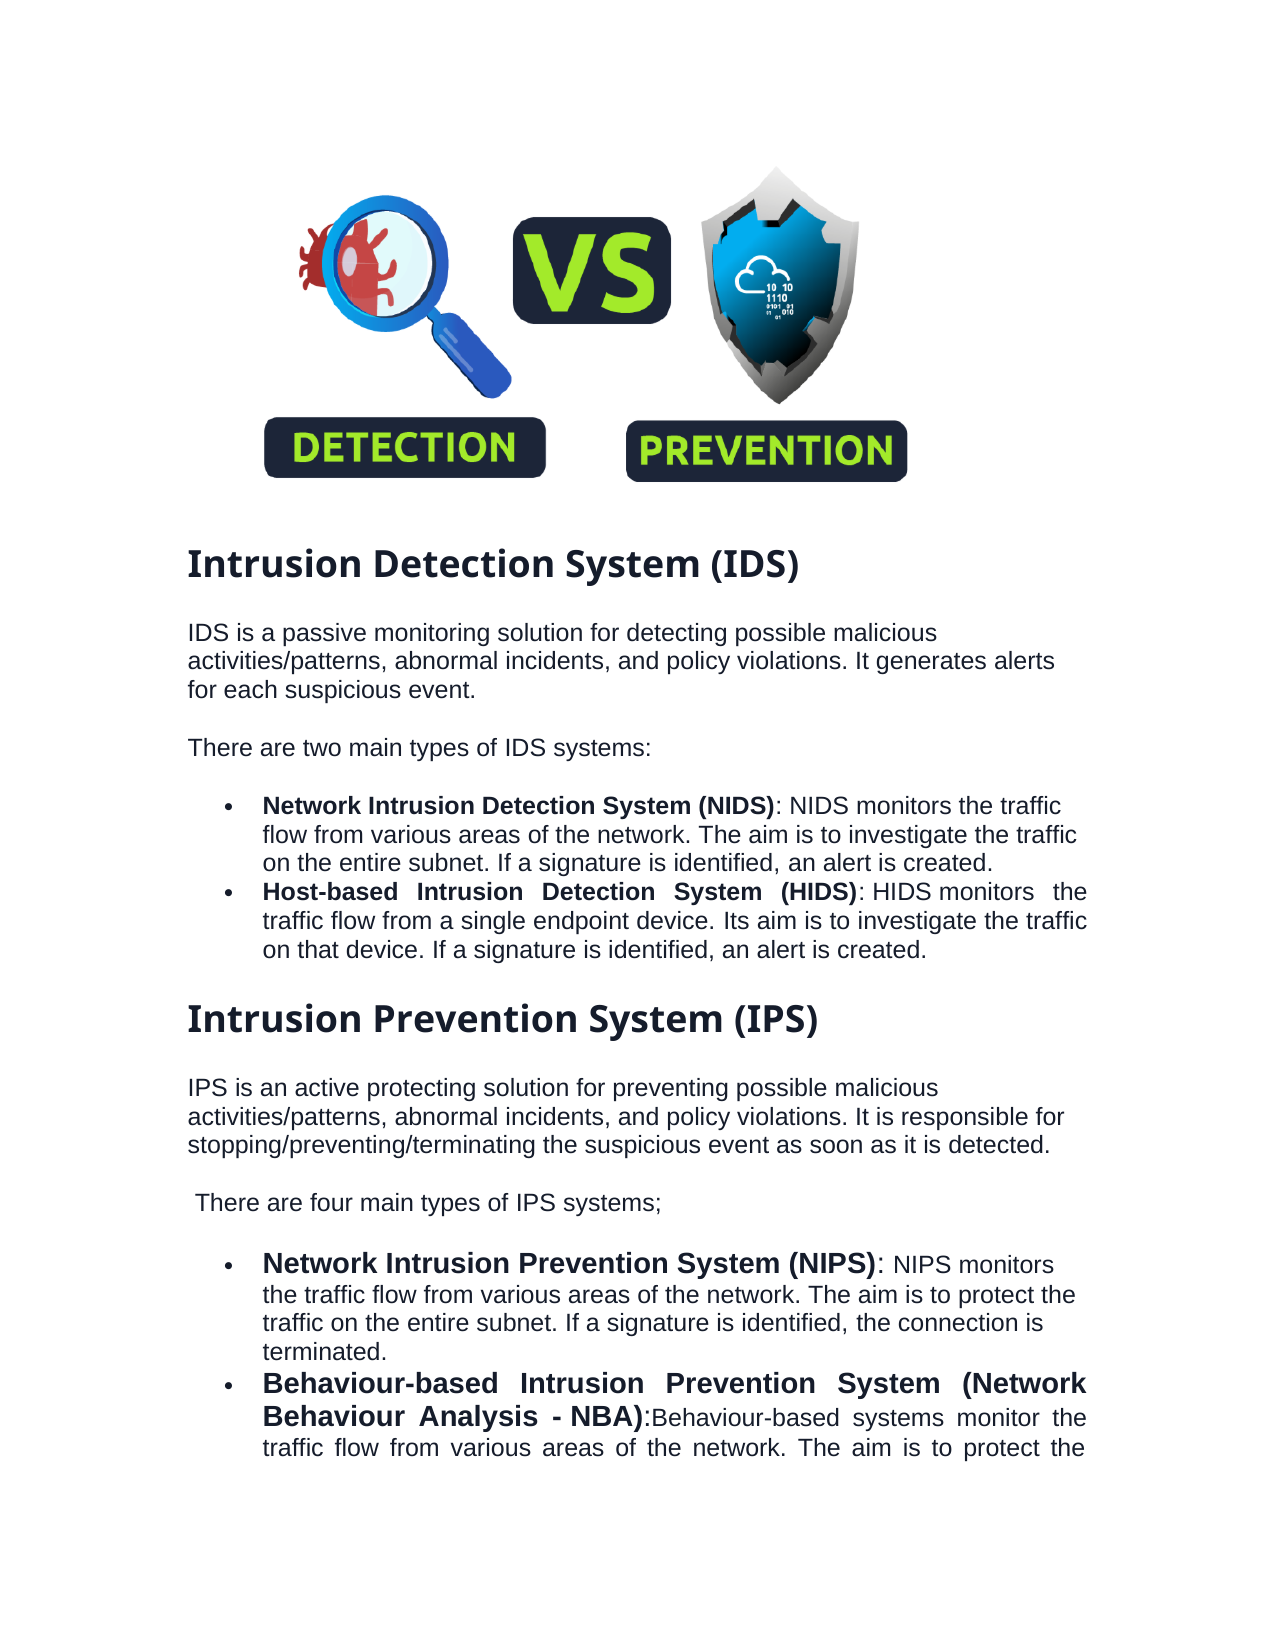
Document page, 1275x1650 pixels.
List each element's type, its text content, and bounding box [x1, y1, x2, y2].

list Network Intrusion Detection System (NIDS): NIDS monitors the traffic flow from various areas of the network. The aim is to investigate the traffic on the entire subnet. If a signature is identified, an alert is created. [225, 791, 1087, 877]
text There are two main types of IDS systems: [187, 733, 1087, 762]
text IDS is a passive monitoring solution for detecting possible malicious activities/patterns, abnormal incidents, and policy violations. It generates alerts for each suspicious event. [187, 618, 1087, 704]
list Host-based Intrusion Detection System (HIDS): HIDS monitors the traffic flow from a single endpoint device. Its aim is to investigate the traffic on that device. If a signature is identified, an alert is created. [225, 877, 1087, 963]
text Intrusion Detection System (IDS) [187, 537, 1087, 588]
list Network Intrusion Prevention System (NIPS): NIPS monitors the traffic flow from various areas of the network. The aim is to protect the traffic on the entire subnet. If a signature is identified, the connection is terminated. [225, 1246, 1087, 1366]
text There are four main types of IPS systems; [187, 1188, 1087, 1217]
text IPS is an active protecting solution for preventing possible malicious activities/patterns, abnormal incidents, and policy violations. It is responsible for stopping/preventing/terminating the suspicious event as soon as it is detected. [187, 1073, 1087, 1159]
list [225, 1366, 1087, 1462]
picture [187, 150, 1034, 505]
text Intrusion Prevention System (IPS) [187, 993, 1087, 1044]
